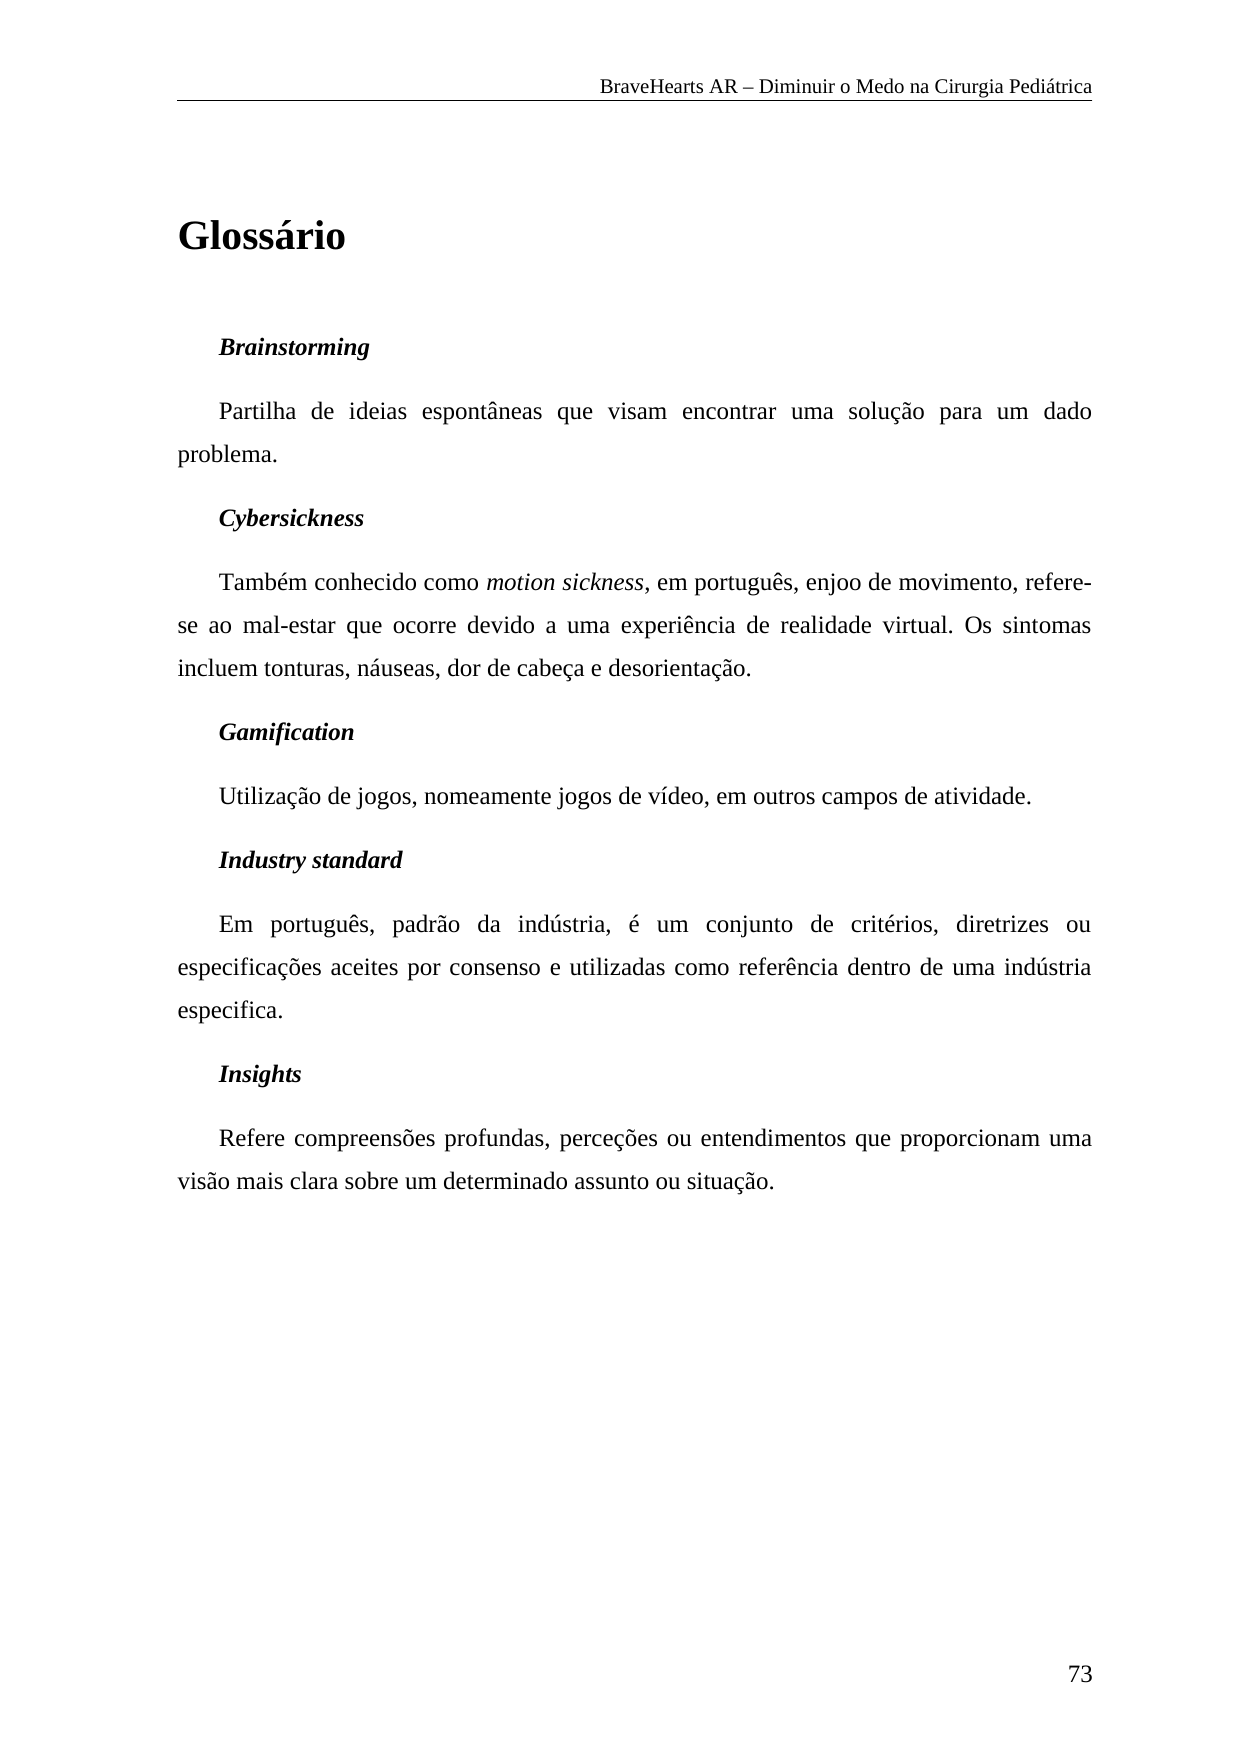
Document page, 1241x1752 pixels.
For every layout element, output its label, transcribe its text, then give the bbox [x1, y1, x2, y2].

text Industry standard [177, 845, 1092, 874]
subtitle Glossário [177, 210, 1092, 258]
text Insights [177, 1059, 1092, 1088]
text Refere compreensões profundas, perceções ou entendimentos que proporcionam uma visão mais clara sobre um determinado assunto ou situação. [177, 1123, 1092, 1195]
text Brainstorming [177, 332, 1092, 361]
text Cybersickness [177, 503, 1092, 532]
text Utilização de jogos, nomeamente jogos de vídeo, em outros campos de atividade. [177, 781, 1092, 810]
text Em português, padrão da indústria, é um conjunto de critérios, diretrizes ou especificações aceites por consenso e utilizadas como referência dentro de uma indústria especifica. [177, 909, 1092, 1024]
text Gamification [177, 717, 1092, 746]
text Também conhecido como motion sickness, em português, enjoo de movimento, refere-se ao mal-estar que ocorre devido a uma experiência de realidade virtual. Os sintomas incluem tonturas, náuseas, dor de cabeça e desorientação. [177, 567, 1092, 682]
text Partilha de ideias espontâneas que visam encontrar uma solução para um dado problema. [177, 396, 1092, 468]
